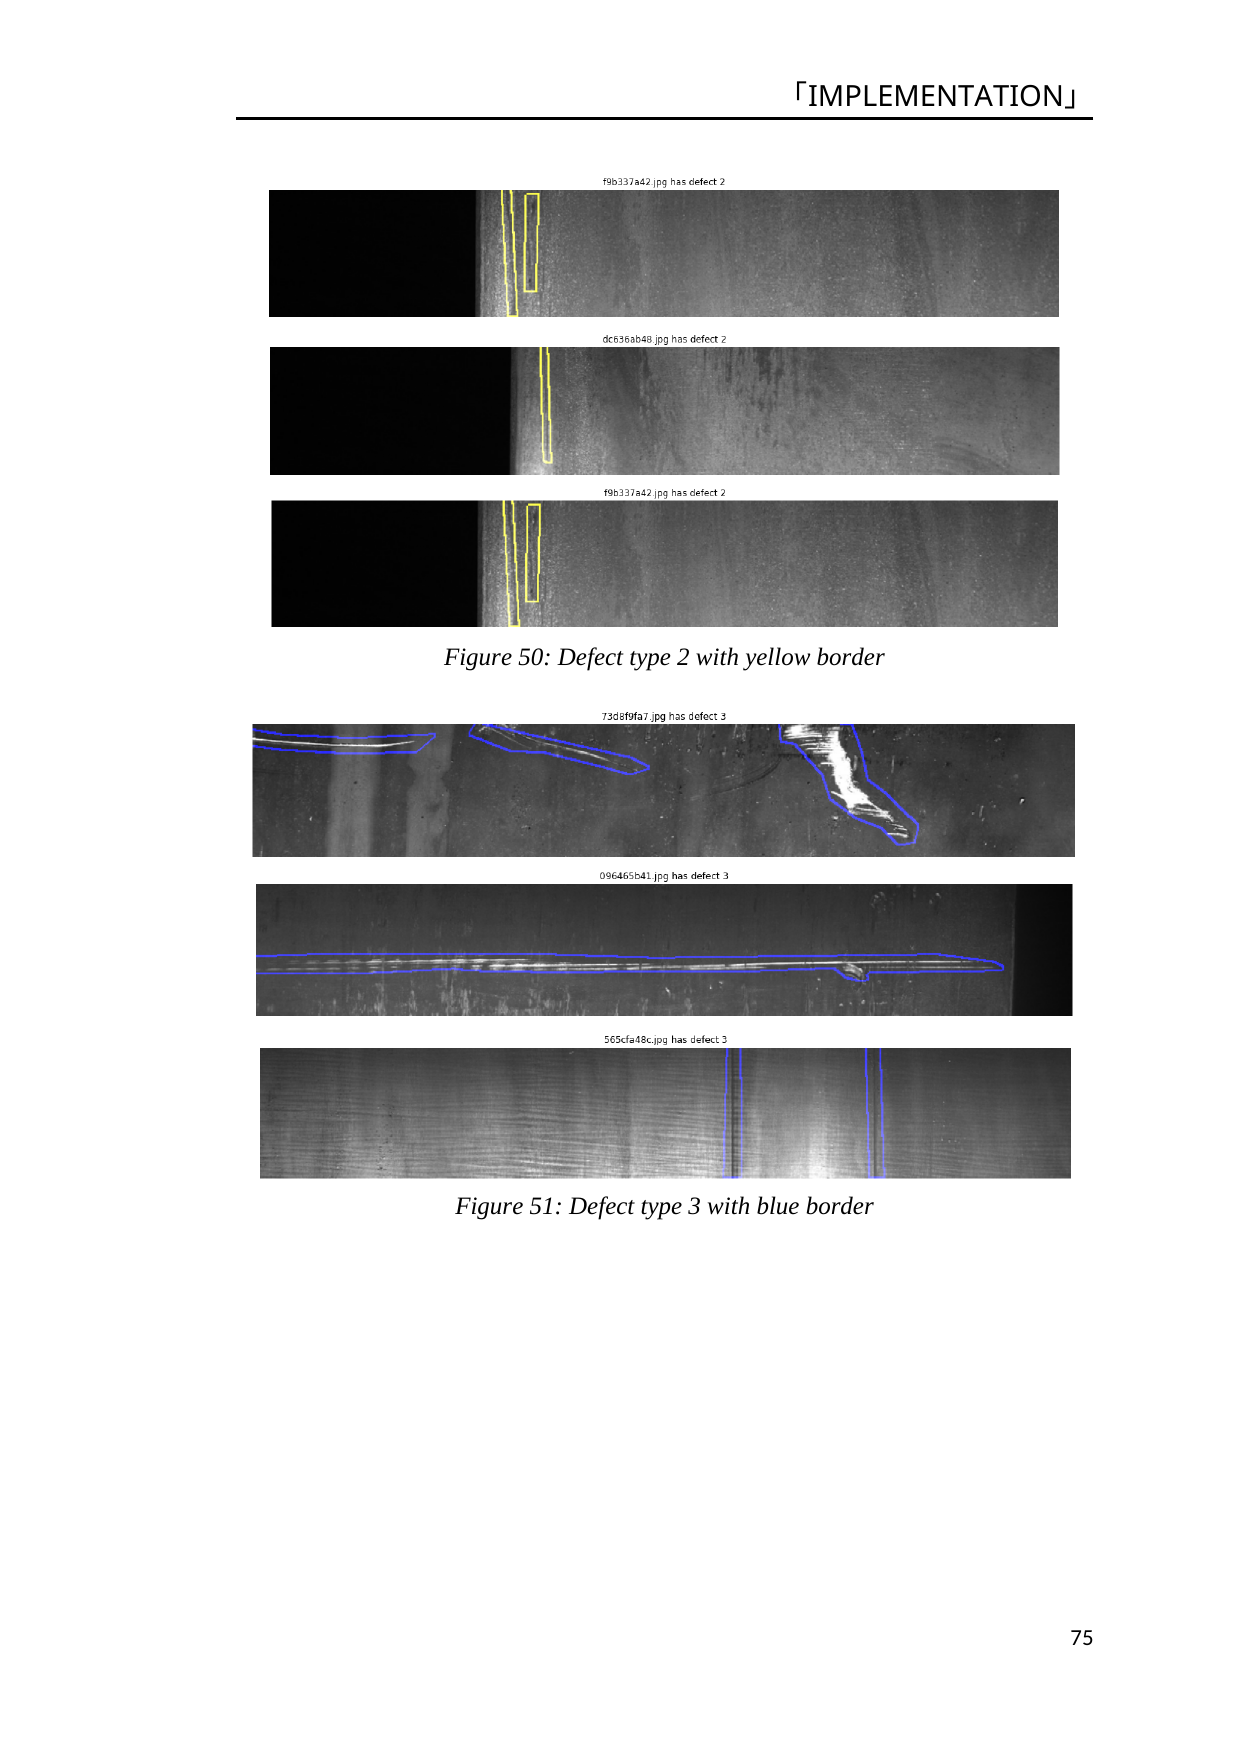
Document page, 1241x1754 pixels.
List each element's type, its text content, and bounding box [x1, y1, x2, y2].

text Figure 50: Defect type 2 with yellow border [236, 642, 1093, 670]
picture [246, 707, 1083, 866]
picture [268, 487, 1060, 638]
picture [261, 332, 1068, 484]
picture [258, 177, 1071, 328]
picture [251, 869, 1078, 1026]
picture [254, 1029, 1075, 1188]
text Figure 51: Defect type 3 with blue border [236, 1191, 1093, 1220]
